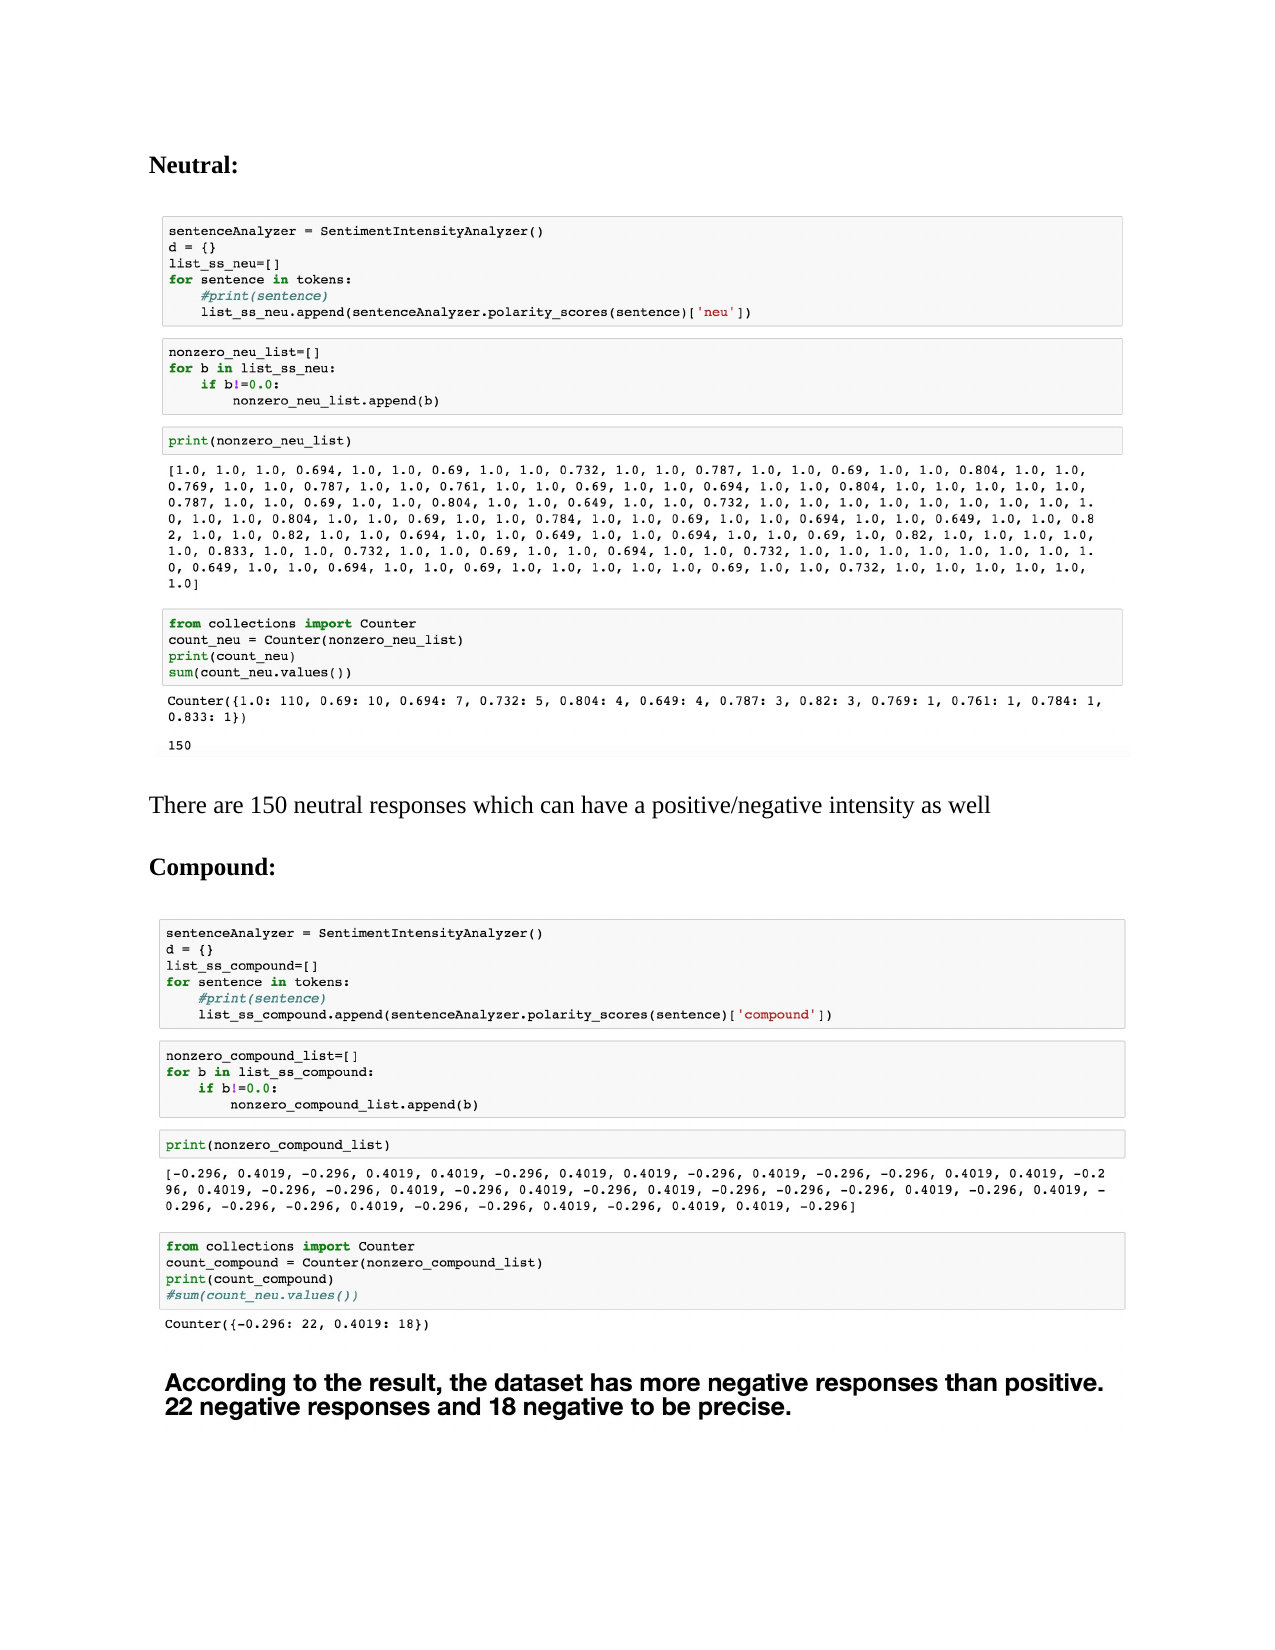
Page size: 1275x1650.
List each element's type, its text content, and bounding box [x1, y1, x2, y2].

text Compound: [148, 852, 1169, 881]
picture [156, 212, 1132, 757]
text There are 150 neutral responses which can have a positive/negative intensity as well [148, 790, 1126, 819]
text Neutral: [148, 150, 1169, 179]
picture [156, 914, 1132, 1434]
